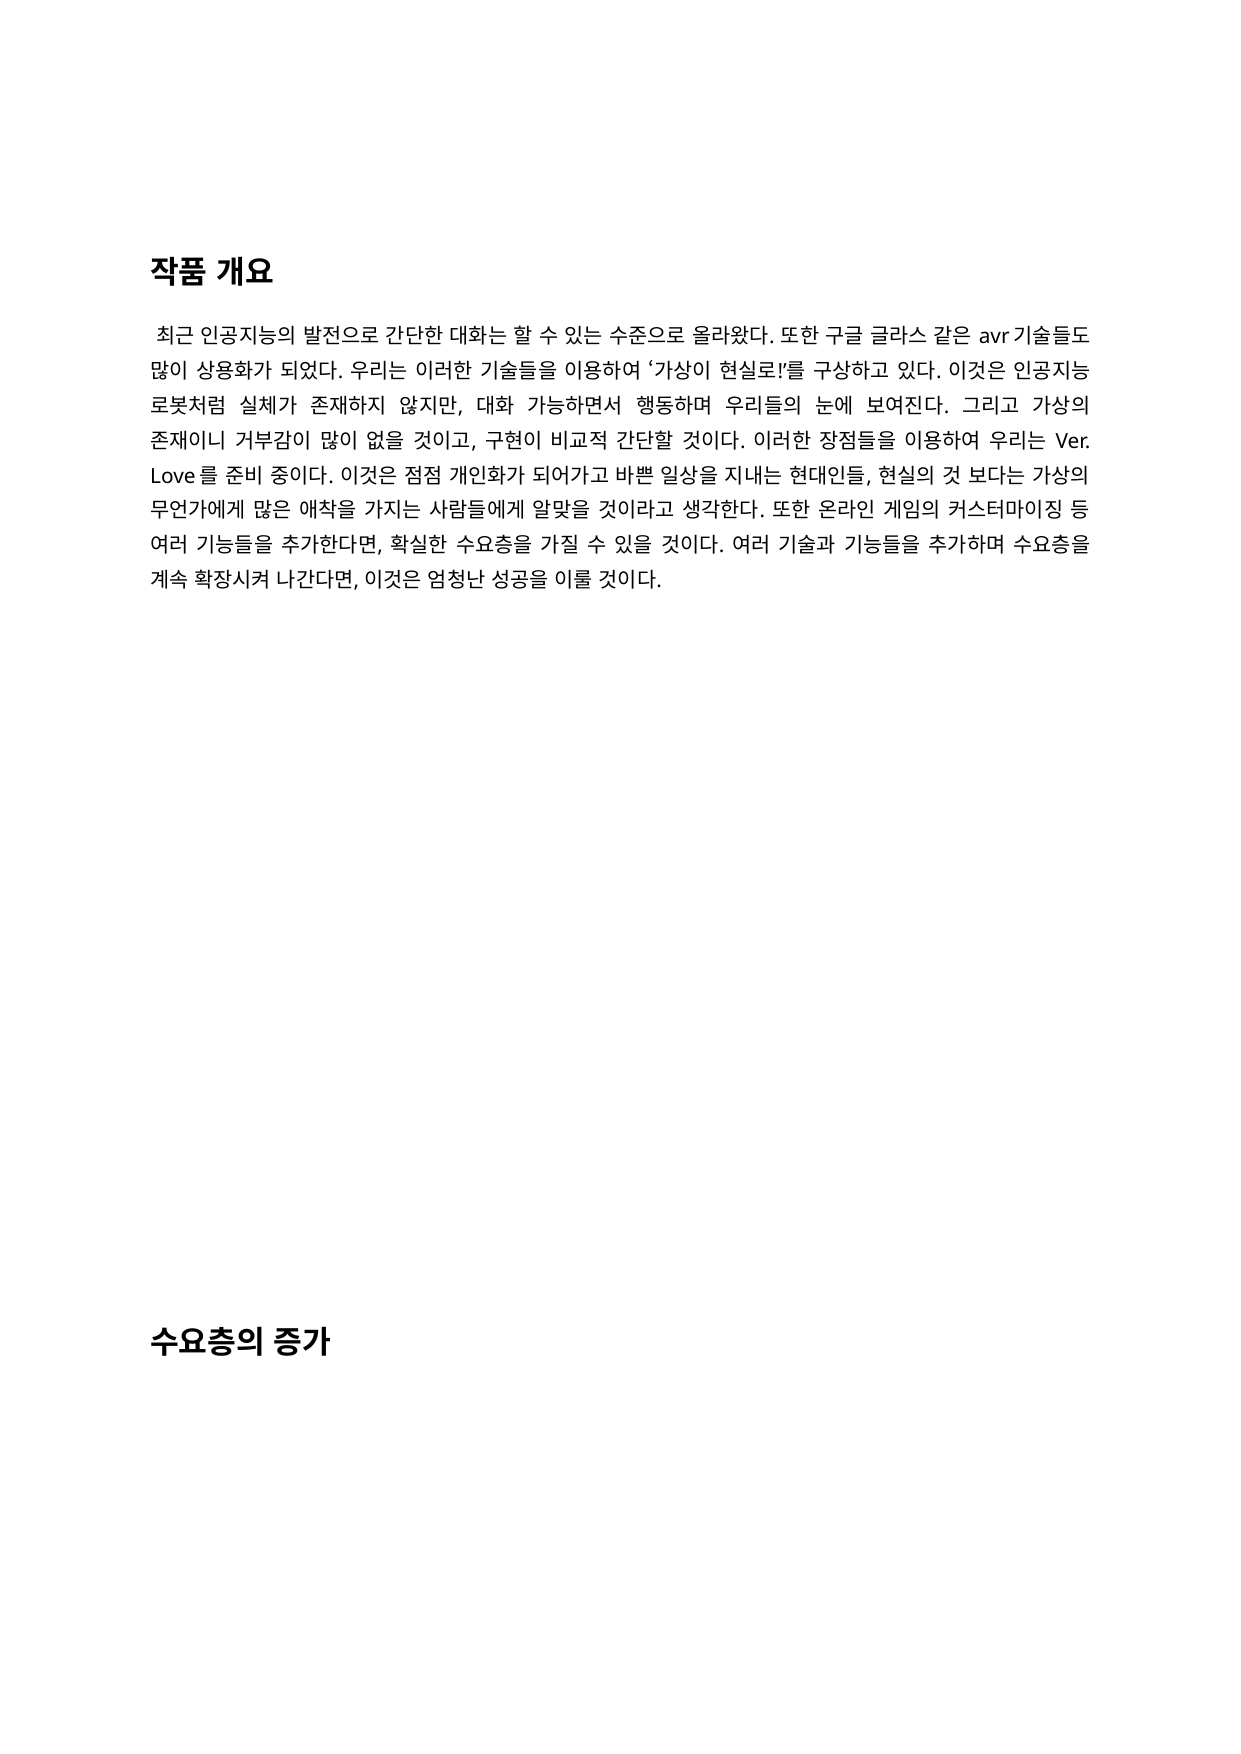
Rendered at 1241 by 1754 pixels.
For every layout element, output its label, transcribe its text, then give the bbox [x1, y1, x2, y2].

text 작품 개요 [150, 247, 1090, 292]
text 최근 인공지능의 발전으로 간단한 대화는 할 수 있는 수준으로 올라왔다. 또한 구글 글라스 같은 avr기술들도 많이 상용화가 되었다. 우리는 이러한 기술들을 이용하여 ‘가상이 현실로!’를 구상하고 있다. 이것은 인공지능 로봇처럼 실체가 존재하지 않지만, 대화 가능하면서 행동하며 우리들의 눈에 보여진다. 그리고 가상의 존재이니 거부감이 많이 없을 것이고, 구현이 비교적 간단할 것이다. 이러한 장점들을 이용하여 우리는 Ver. Love를 준비 중이다. 이것은 점점 개인화가 되어가고 바쁜 일상을 지내는 현대인들, 현실의 것 보다는 가상의 무언가에게 많은 애착을 가지는 사람들에게 알맞을 것이라고 생각한다. 또한 온라인 게임의 커스터마이징 등 여러 기능들을 추가한다면, 확실한 수요층을 가질 수 있을 것이다. 여러 기술과 기능들을 추가하며 수요층을 계속 확장시켜 나간다면, 이것은 엄청난 성공을 이룰 것이다. [150, 320, 1090, 594]
text 수요층의 증가 [150, 1317, 1090, 1362]
